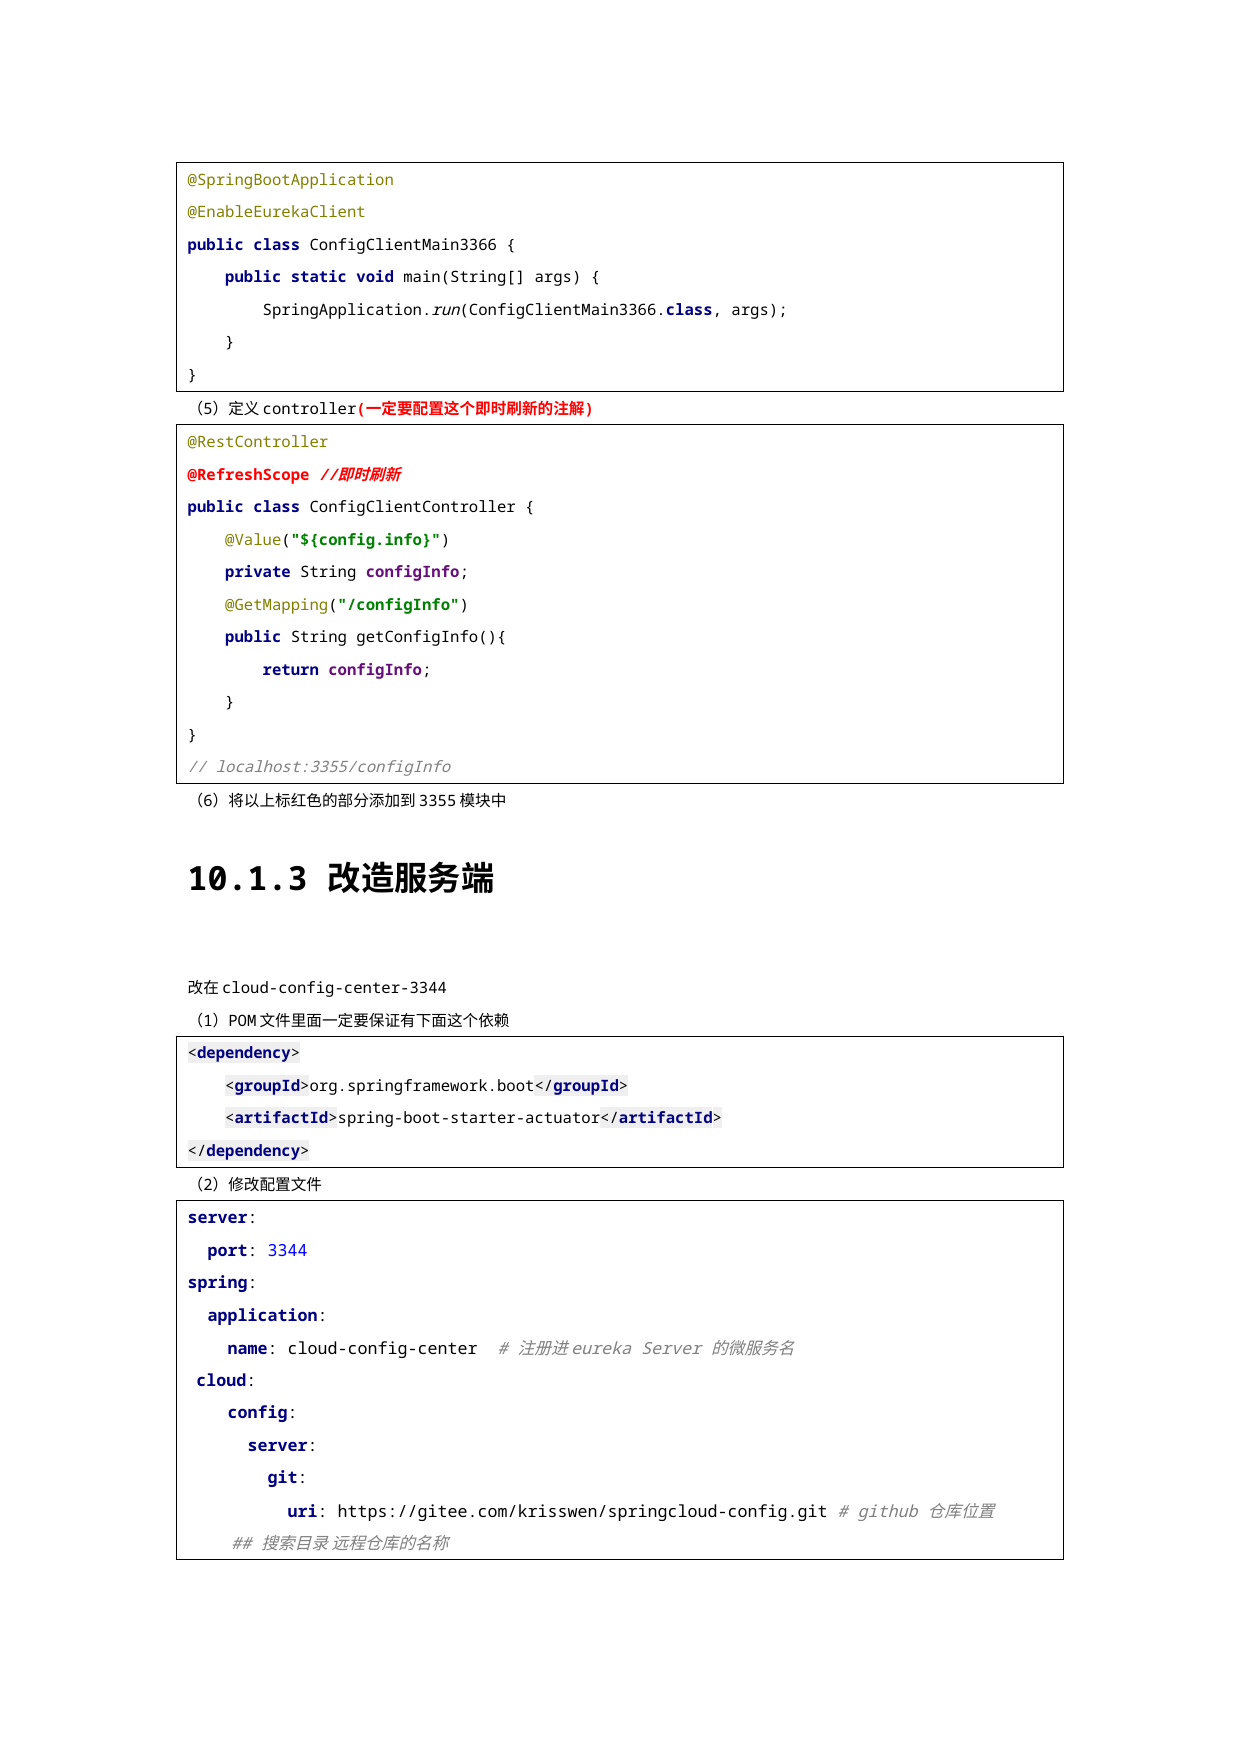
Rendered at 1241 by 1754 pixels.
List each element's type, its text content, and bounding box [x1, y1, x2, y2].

text （2）修改配置文件 [187, 1168, 1053, 1200]
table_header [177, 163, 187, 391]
text （6）将以上标红色的部分添加到3355模块中 [187, 784, 1053, 816]
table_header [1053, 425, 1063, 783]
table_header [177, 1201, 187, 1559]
text 改在cloud-config-center-3344 [187, 971, 1053, 1003]
text （5）定义controller(一定要配置这个即时刷新的注解) [187, 392, 1053, 424]
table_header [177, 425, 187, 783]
subtitle 10.1.3 改造服务端 [187, 843, 1053, 908]
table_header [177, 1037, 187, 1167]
text （1）POM文件里面一定要保证有下面这个依赖 [187, 1003, 1053, 1036]
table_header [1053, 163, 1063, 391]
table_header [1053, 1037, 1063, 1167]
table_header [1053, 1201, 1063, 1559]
